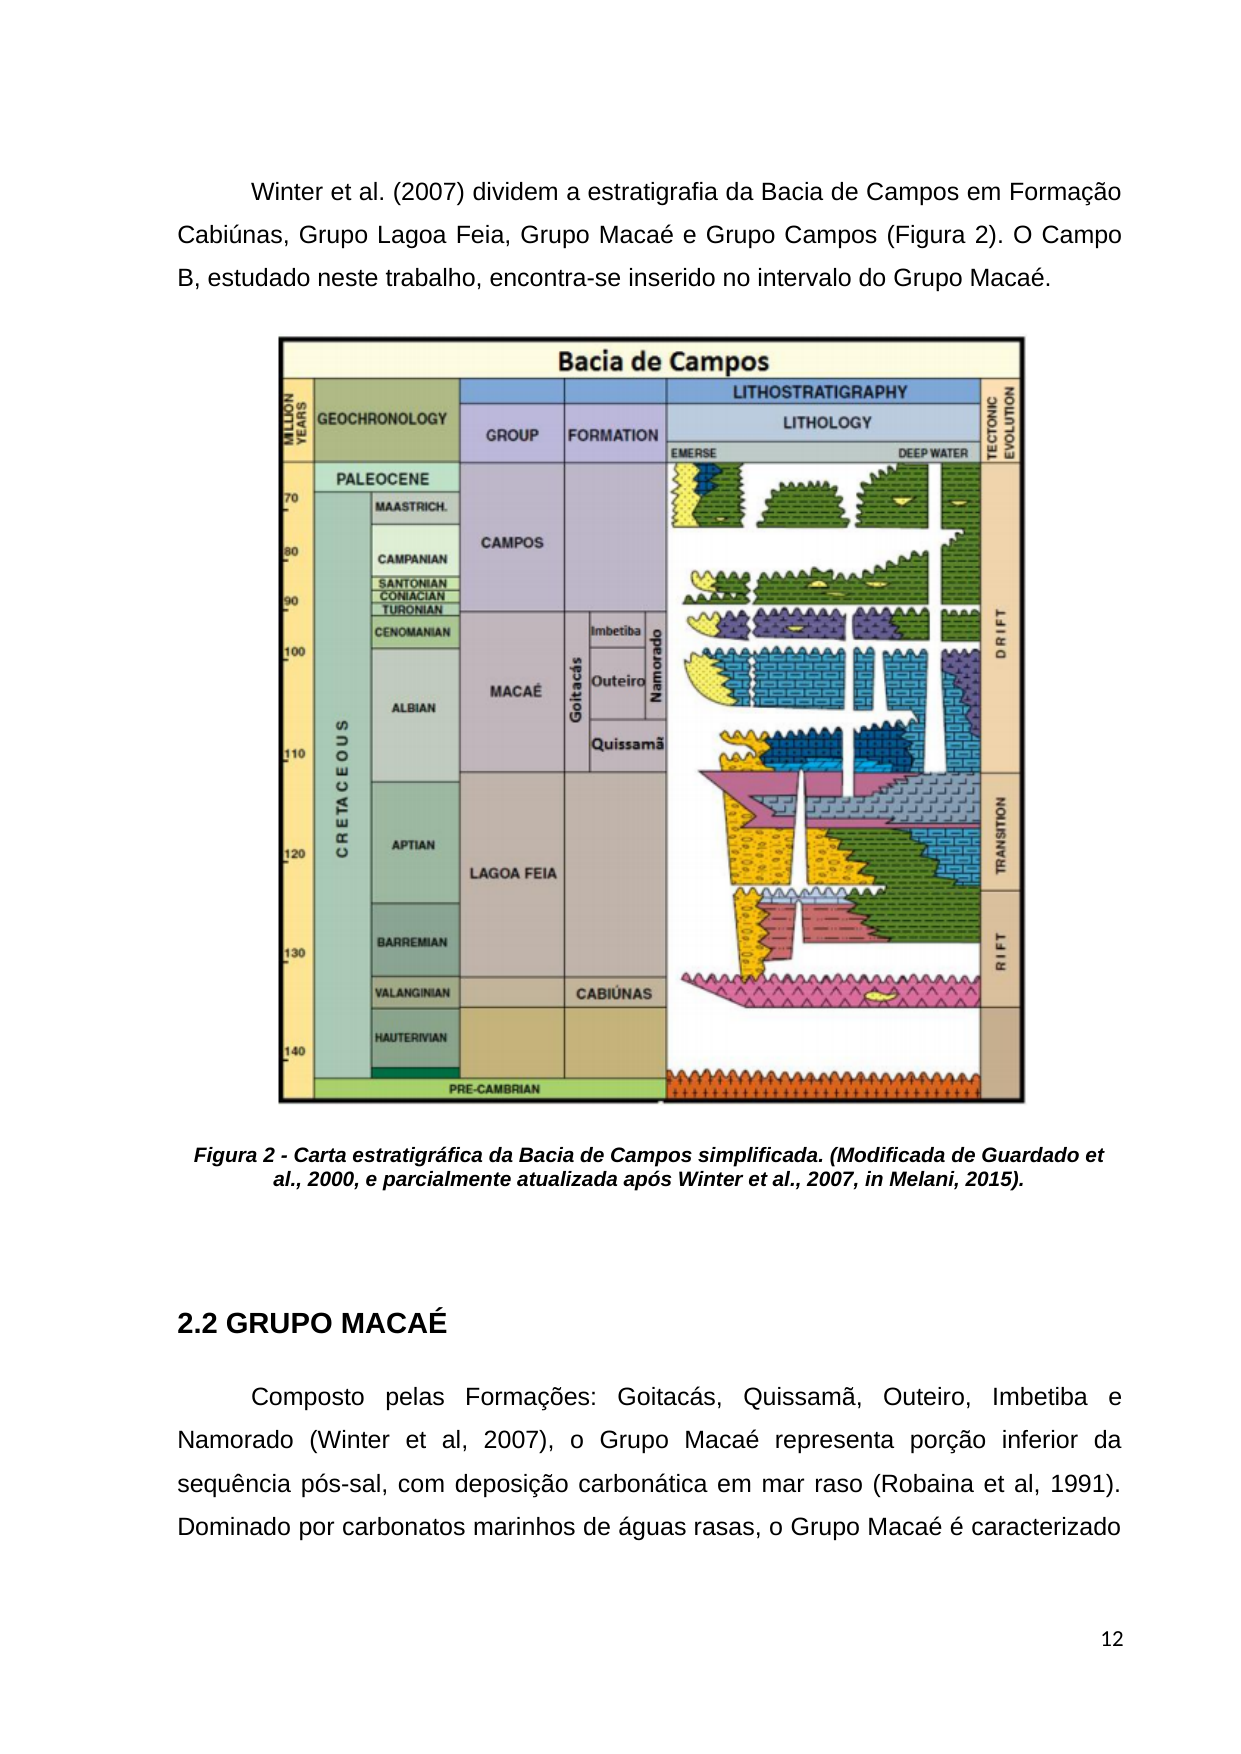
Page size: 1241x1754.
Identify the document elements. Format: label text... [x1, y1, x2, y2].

subtitle 2.2 GRUPO MACAÉ [177, 1306, 1123, 1379]
text Figura 2 - Carta estratigráfica da Bacia de Campos simplificada. (Modificada de Guardado et al., 2000, e parcialmente atualizada após Winter et al., 2007, in Melani, 2015). [177, 1143, 1123, 1191]
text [177, 1382, 1123, 1541]
text Winter et al. (2007) dividem a estratigrafia da Bacia de Campos em Formação Cabiúnas, Grupo Lagoa Feia, Grupo Macaé e Grupo Campos (Figura 2). O Campo B, estudado neste trabalho, encontra-se inserido no intervalo do Grupo Macaé. [177, 177, 1123, 292]
picture [267, 323, 1033, 1113]
